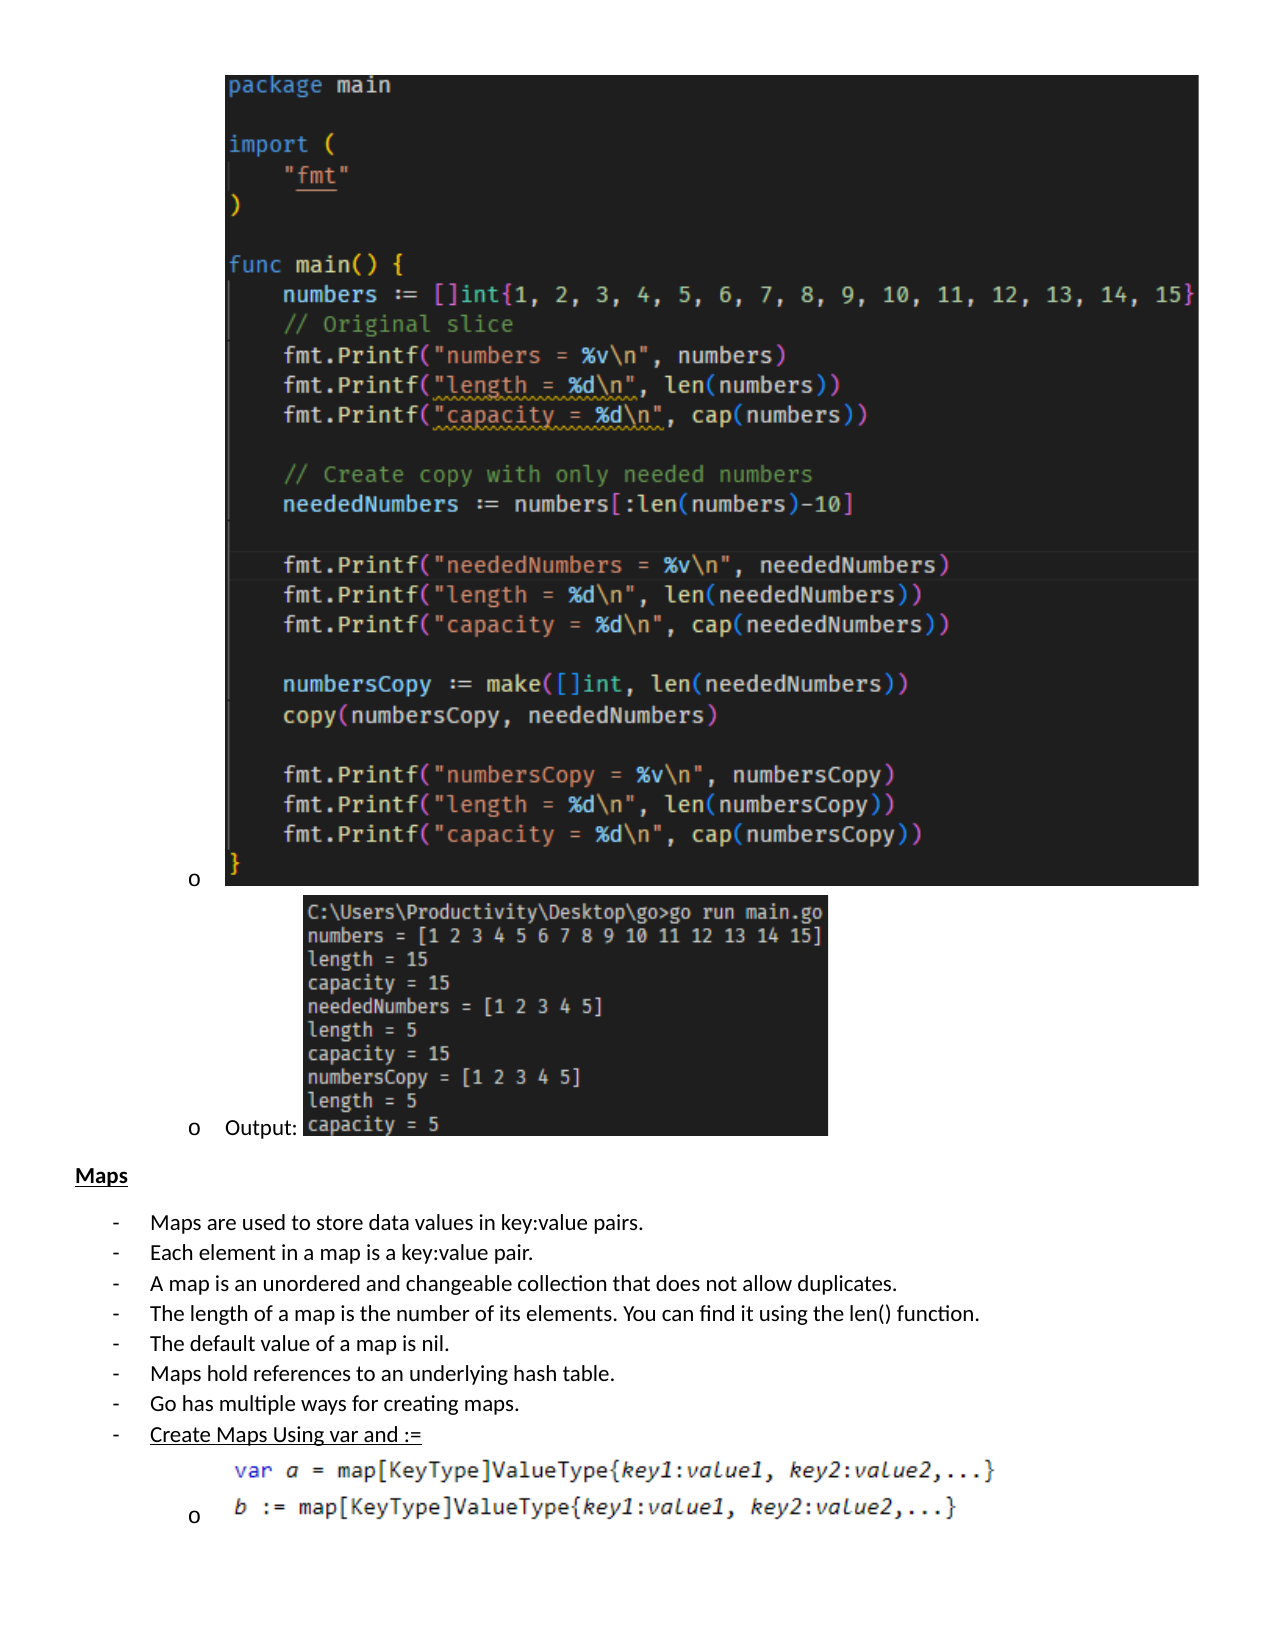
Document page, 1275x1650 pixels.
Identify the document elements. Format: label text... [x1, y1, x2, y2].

list The default value of a map is nil. [112, 1329, 1200, 1357]
list Maps hold references to an underlying hash table. [112, 1359, 1200, 1387]
list The length of a map is the number of its elements. You can find it using the len() function. [112, 1299, 1200, 1327]
list Go has multiple ways for creating maps. [112, 1389, 1200, 1417]
picture [225, 1450, 1001, 1524]
list Create Maps Using var and := [112, 1420, 1200, 1448]
picture [303, 895, 829, 1136]
picture [225, 75, 1199, 886]
text Maps [75, 1161, 1200, 1189]
list A map is an unordered and changeable collection that does not allow duplicates. [112, 1269, 1200, 1297]
list Maps are used to store data values in key:value pairs. [112, 1208, 1200, 1236]
list Each element in a map is a key:value pair. [112, 1238, 1200, 1266]
